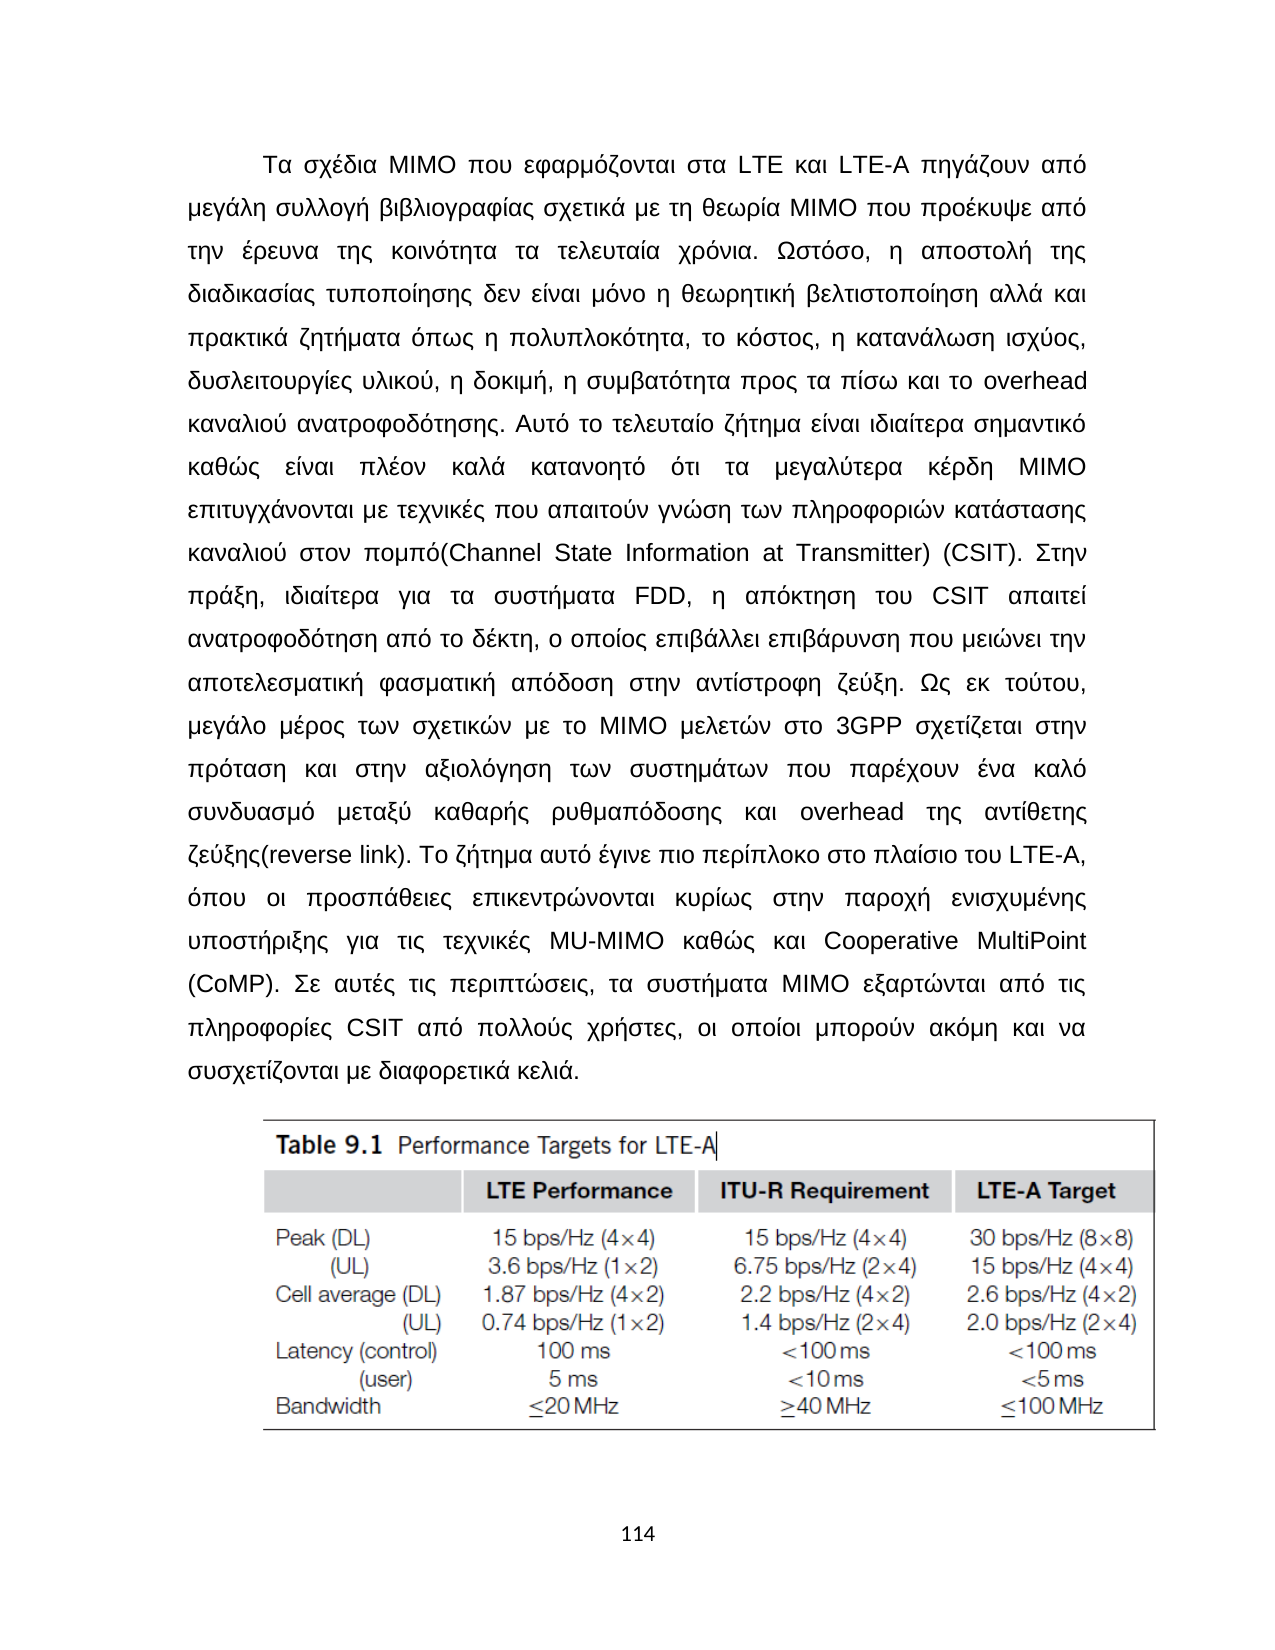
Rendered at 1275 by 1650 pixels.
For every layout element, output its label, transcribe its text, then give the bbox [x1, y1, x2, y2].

picture [262, 1115, 1163, 1442]
text Τα σχέδια MIMO που εφαρμόζονται στα LTE και LTE-A πηγάζουν από μεγάλη συλλογή βιβλιογραφίας σχετικά με τη θεωρία MIMO που προέκυψε από την έρευνα της κοινότητα τα τελευταία χρόνια. Ωστόσο, η αποστολή της διαδικασίας τυποποίησης δεν είναι μόνο η θεωρητική βελτιστοποίηση αλλά και πρακτικά ζητήματα όπως η πολυπλοκότητα, το κόστος, η κατανάλωση ισχύος, δυσλειτουργίες υλικού, η δοκιμή, η συμβατότητα προς τα πίσω και το overhead καναλιού ανατροφοδότησης. Αυτό το τελευταίο ζήτημα είναι ιδιαίτερα σημαντικό καθώς είναι πλέον καλά κατανοητό ότι τα μεγαλύτερα κέρδη MIMO επιτυγχάνονται με τεχνικές που απαιτούν γνώση των πληροφοριών κατάστασης καναλιού στον πομπό(Channel State Information at Transmitter) (CSIT). Στην πράξη, ιδιαίτερα για τα συστήματα FDD, η απόκτηση του CSIT απαιτεί ανατροφοδότηση από το δέκτη, ο οποίος επιβάλλει επιβάρυνση που μειώνει την αποτελεσματική φασματική απόδοση στην αντίστροφη ζεύξη. Ως εκ τούτου, μεγάλο μέρος των σχετικών με το MIMO μελετών στο 3GPP σχετίζεται στην πρόταση και στην αξιολόγηση των συστημάτων που παρέχουν ένα καλό συνδυασμό μεταξύ καθαρής ρυθμαπόδοσης και overhead της αντίθετης ζεύξης(reverse link). Το ζήτημα αυτό έγινε πιο περίπλοκο στο πλαίσιο του LTE-A, όπου οι προσπάθειες επικεντρώνονται κυρίως στην παροχή ενισχυμένης υποστήριξης για τις τεχνικές MU-MIMO καθώς και Cooperative MultiPoint (CoMP). Σε αυτές τις περιπτώσεις, τα συστήματα MIMO εξαρτώνται από τις πληροφορίες CSIT από πολλούς χρήστες, οι οποίοι μπορούν ακόμη και να συσχετίζονται με διαφορετικά κελιά. [187, 150, 1087, 1084]
